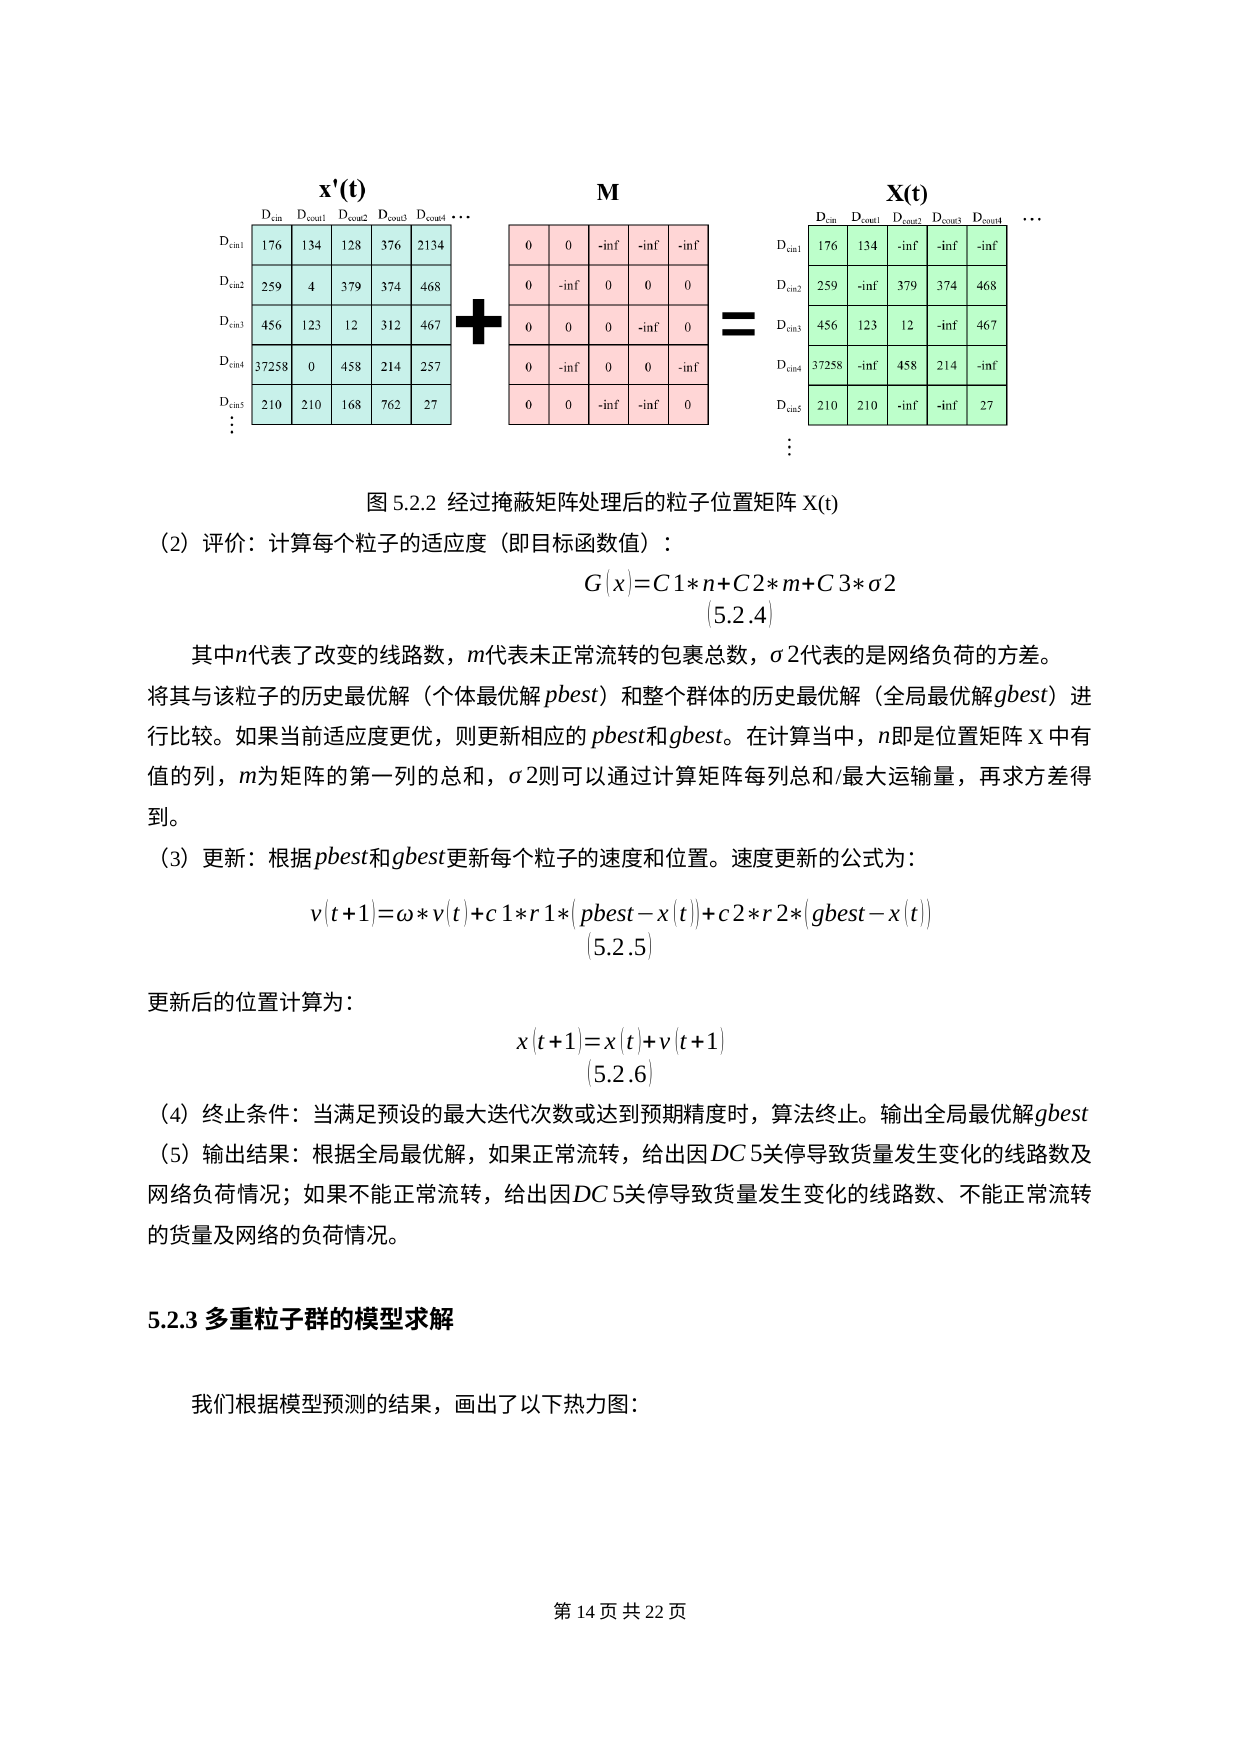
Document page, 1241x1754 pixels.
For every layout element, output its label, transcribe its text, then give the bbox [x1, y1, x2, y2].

text （4）终止条件：当满足预设的最大迭代次数或达到预期精度时，算法终止。输出全局最优解 [148, 1097, 1092, 1129]
text （5）输出结果：根据全局最优解，如果正常流转，给出因关停导致货量发生变化的线路数及网络负荷情况；如果不能正常流转，给出因关停导致货量发生变化的线路数、不能正常流转的货量及网络的负荷情况。 [148, 1137, 1092, 1251]
text （3）更新：根据和更新每个粒子的速度和位置。速度更新的公式为： [148, 840, 1092, 873]
list 评价：计算每个粒子的适应度（即目标函数值）： [148, 526, 1092, 558]
text 更新后的位置计算为： [148, 985, 1092, 1017]
text 将其与该粒子的历史最优解（个体最优解）和整个群体的历史最优解（全局最优解）进行比较。如果当前适应度更优，则更新相应的和。在计算当中，即是位置矩阵X中有值的列，为矩阵的第一列的总和，则可以通过计算矩阵每列总和/最大运输量，再求方差得到。 [148, 678, 1092, 833]
picture [187, 154, 1053, 473]
text 我们根据模型预测的结果，画出了以下热力图： [148, 1387, 1092, 1419]
subtitle 5.2.3 多重粒子群的模型求解 [148, 1286, 1092, 1351]
text 其中代表了改变的线路数，代表未正常流转的包裹总数，代表的是网络负荷的方差。 [148, 638, 1092, 671]
text 图5.2.2 经过掩蔽矩阵处理后的粒子位置矩阵X(t) [148, 486, 1092, 518]
